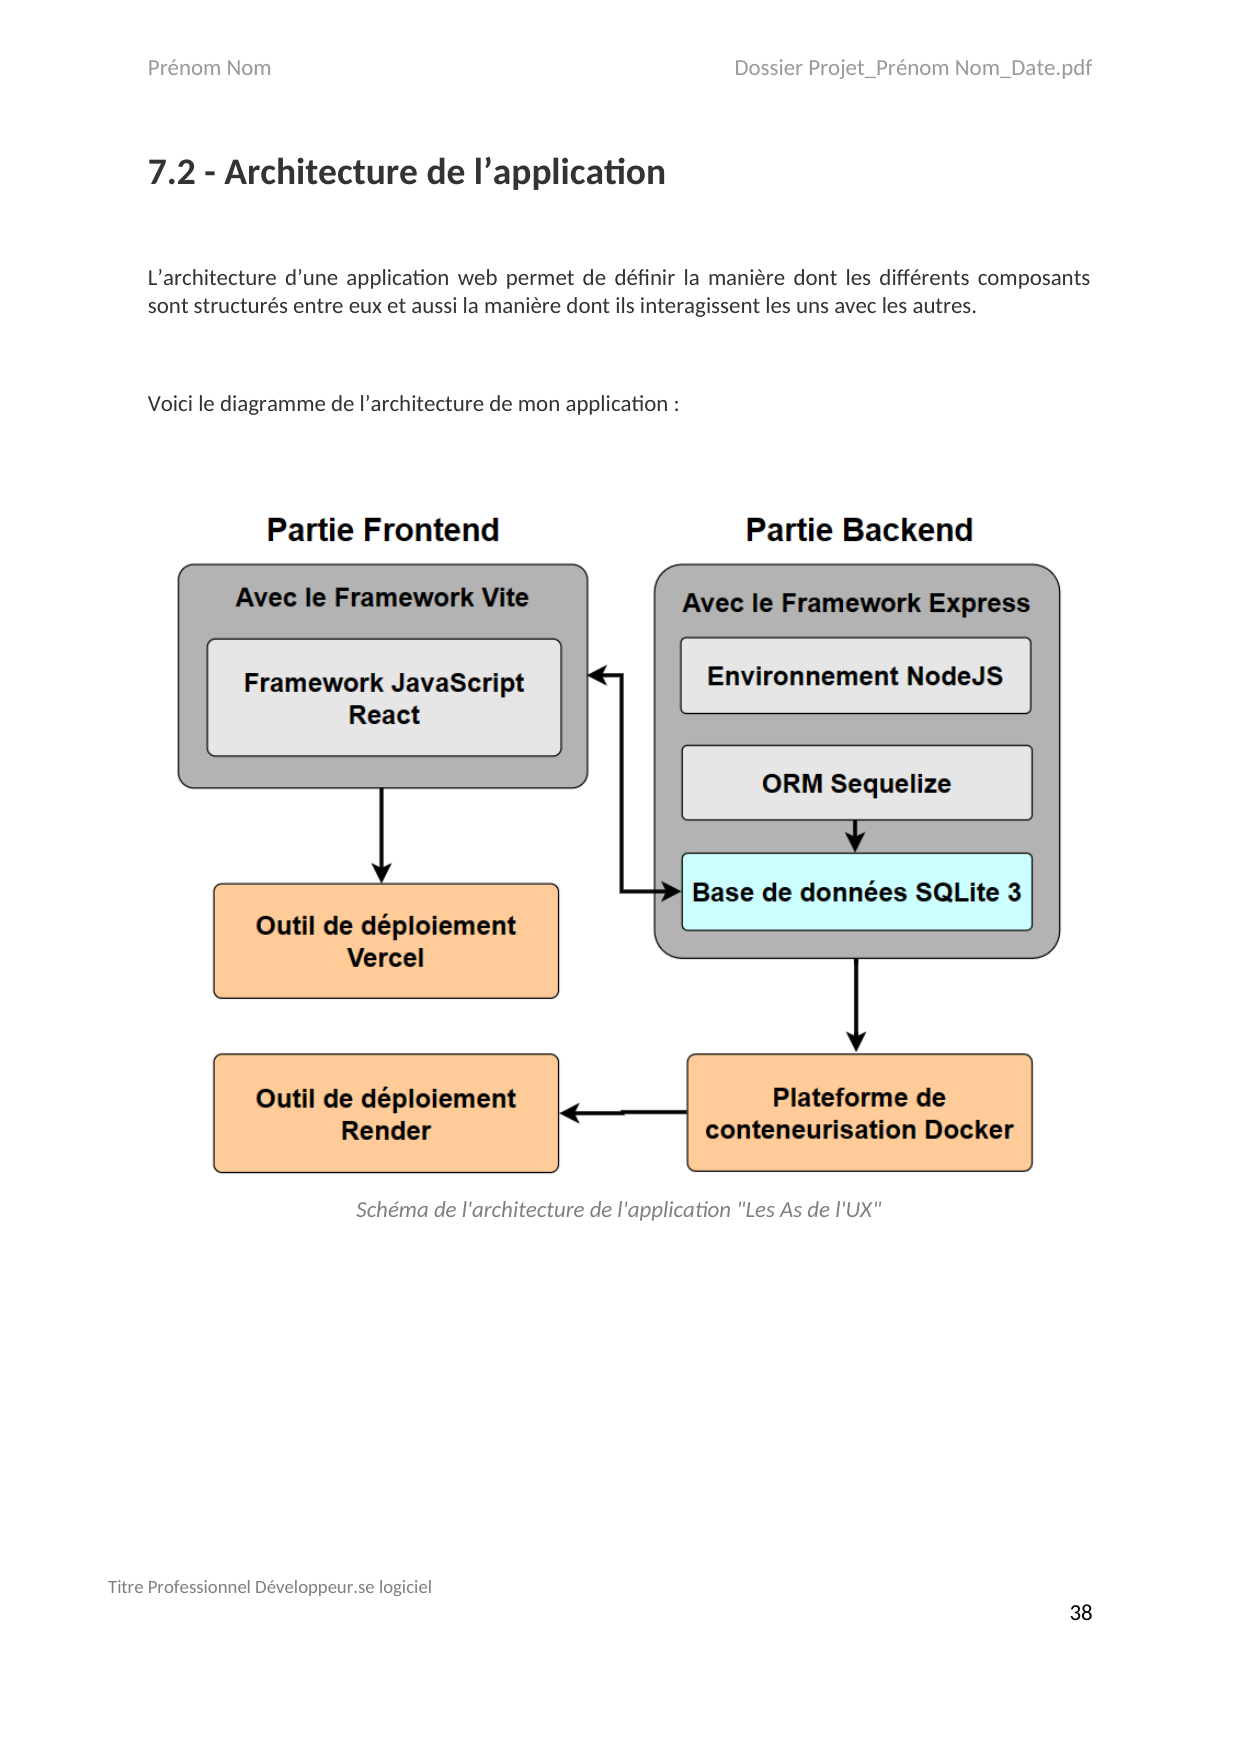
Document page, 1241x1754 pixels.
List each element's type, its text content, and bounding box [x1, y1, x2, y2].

subtitle 7.2 - Architecture de l’application [148, 148, 1093, 193]
picture [147, 499, 1093, 1192]
text Voici le diagramme de l’architecture de mon application : [148, 389, 1093, 417]
text L’architecture d’une application web permet de définir la manière dont les différents composants sont structurés entre eux et aussi la manière dont ils interagissent les uns avec les autres. [148, 263, 1093, 319]
